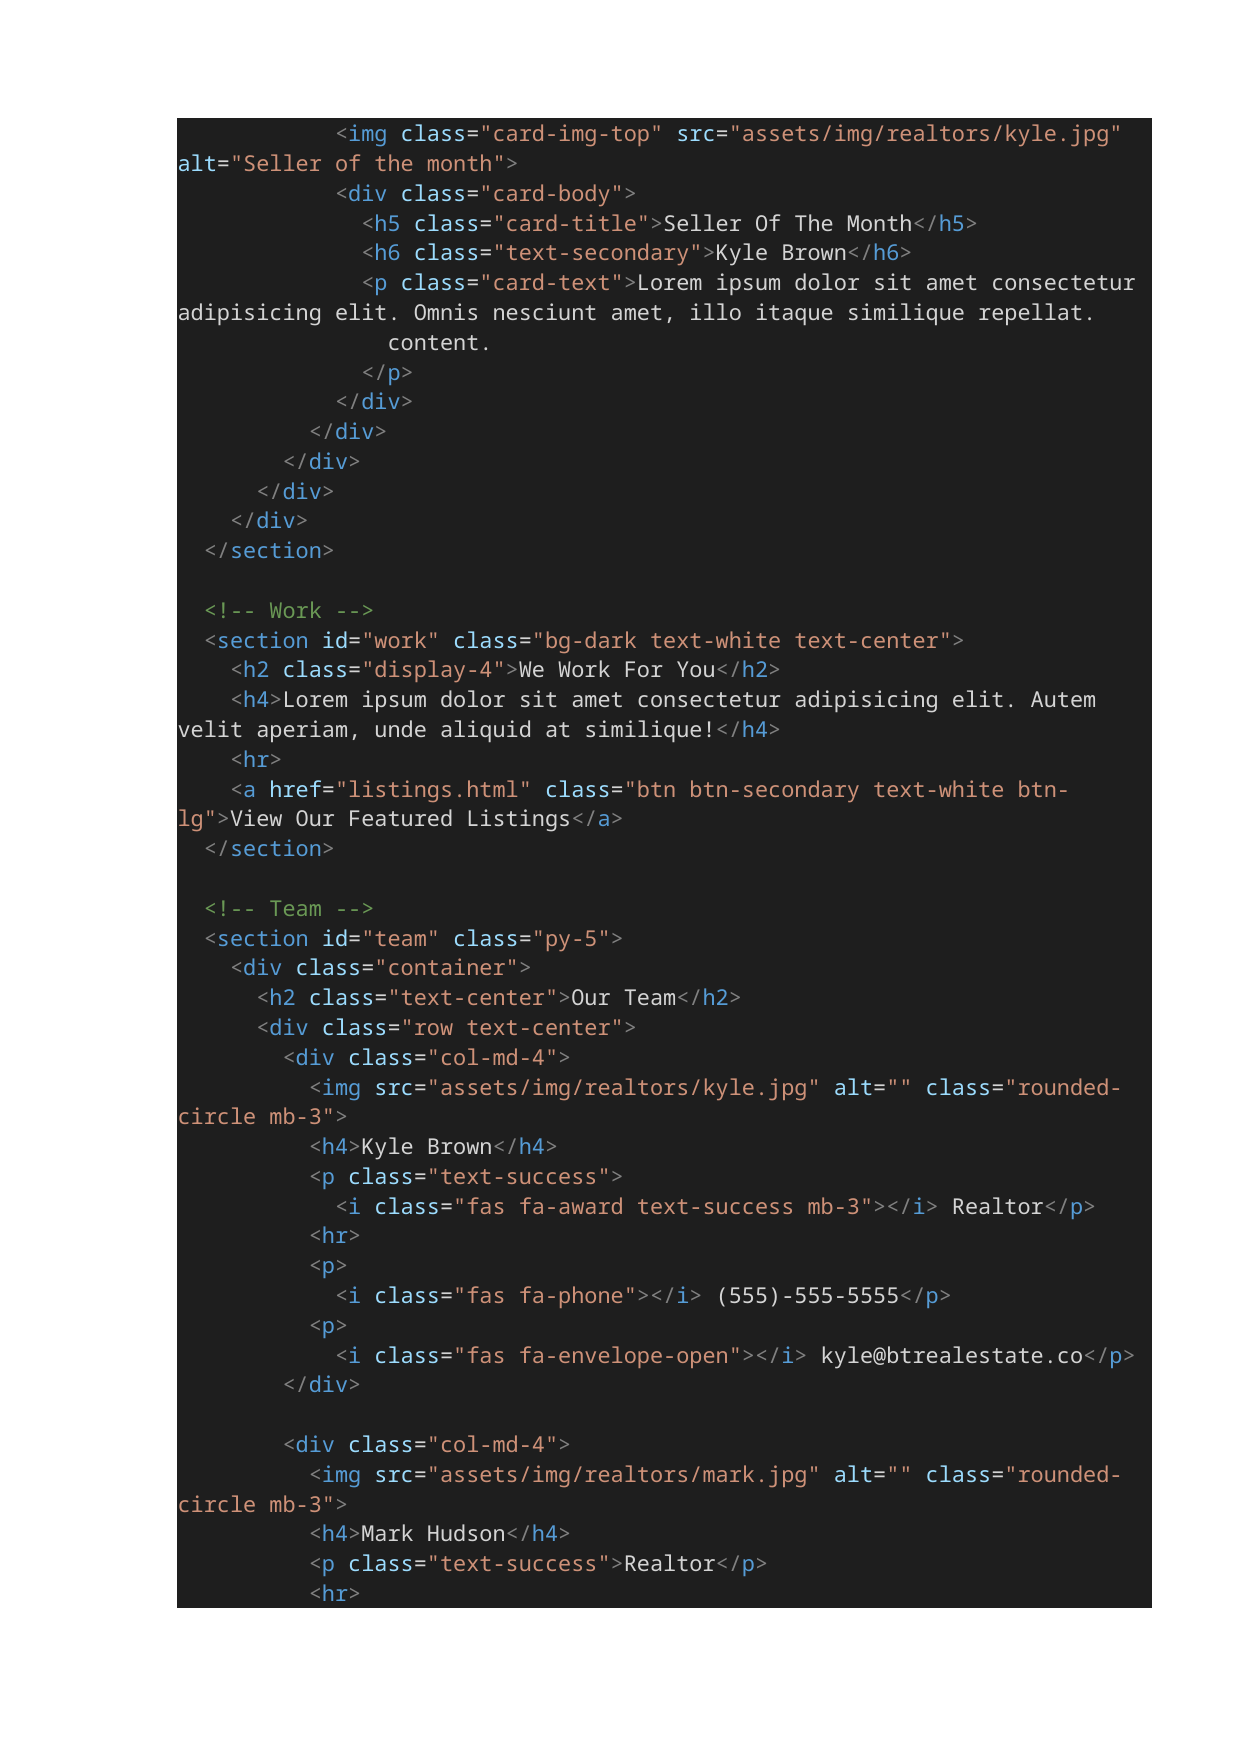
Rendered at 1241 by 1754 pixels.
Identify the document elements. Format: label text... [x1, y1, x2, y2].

text <div class="card-body"> [177, 178, 1152, 207]
text </div> [177, 505, 1152, 535]
text <hr> [177, 1220, 1152, 1250]
text </div> [177, 386, 1152, 416]
text </div> [177, 446, 1152, 476]
text </section> [177, 833, 1152, 863]
text <a href="listings.html" class="btn btn-secondary text-white btn-lg">View Our Featured Listings</a> [177, 773, 1152, 833]
text <h5 class="card-title">Seller Of The Month</h5> [177, 207, 1152, 237]
text <div class="row text-center"> [177, 1012, 1152, 1042]
text <img class="card-img-top" src="assets/img/realtors/kyle.jpg" alt="Seller of the month"> [177, 118, 1152, 178]
text <img src="assets/img/realtors/mark.jpg" alt="" class="rounded-circle mb-3"> [177, 1459, 1152, 1518]
text </p> [177, 356, 1152, 386]
text <i class="fas fa-envelope-open"></i> kyle@btrealestate.co</p> [177, 1339, 1152, 1369]
text <img src="assets/img/realtors/kyle.jpg" alt="" class="rounded-circle mb-3"> [177, 1071, 1152, 1131]
text <div class="container"> [177, 952, 1152, 982]
text </section> [177, 535, 1152, 565]
text <h6 class="text-secondary">Kyle Brown</h6> [177, 237, 1152, 267]
text <p class="text-success"> [177, 1161, 1152, 1191]
text <h2 class="display-4">We Work For You</h2> [177, 654, 1152, 684]
text content. [177, 327, 1152, 356]
text <h4>Lorem ipsum dolor sit amet consectetur adipisicing elit. Autem velit aperiam, unde aliquid at similique!</h4> [177, 684, 1152, 744]
text <p> [177, 1310, 1152, 1339]
text </div> [177, 1369, 1152, 1399]
text <section id="team" class="py-5"> [177, 922, 1152, 952]
text <p> [177, 1250, 1152, 1280]
text <h4>Mark Hudson</h4> [177, 1518, 1152, 1548]
text <div class="col-md-4"> [177, 1042, 1152, 1071]
text <i class="fas fa-phone"></i> (555)-555-5555</p> [177, 1280, 1152, 1310]
text <hr> [177, 744, 1152, 773]
text <p class="text-success">Realtor</p> [177, 1548, 1152, 1578]
text </div> [177, 416, 1152, 446]
text <p class="card-text">Lorem ipsum dolor sit amet consectetur adipisicing elit. Omnis nesciunt amet, illo itaque similique repellat. [177, 267, 1152, 327]
text </div> [177, 476, 1152, 505]
text <i class="fas fa-award text-success mb-3"></i> Realtor</p> [177, 1191, 1152, 1220]
text <hr> [177, 1578, 1152, 1608]
text <section id="work" class="bg-dark text-white text-center"> [177, 624, 1152, 654]
text <h2 class="text-center">Our Team</h2> [177, 982, 1152, 1012]
text <!-- Work --> [177, 595, 1152, 624]
text <!-- Team --> [177, 893, 1152, 922]
text <h4>Kyle Brown</h4> [177, 1131, 1152, 1161]
text <div class="col-md-4"> [177, 1429, 1152, 1459]
